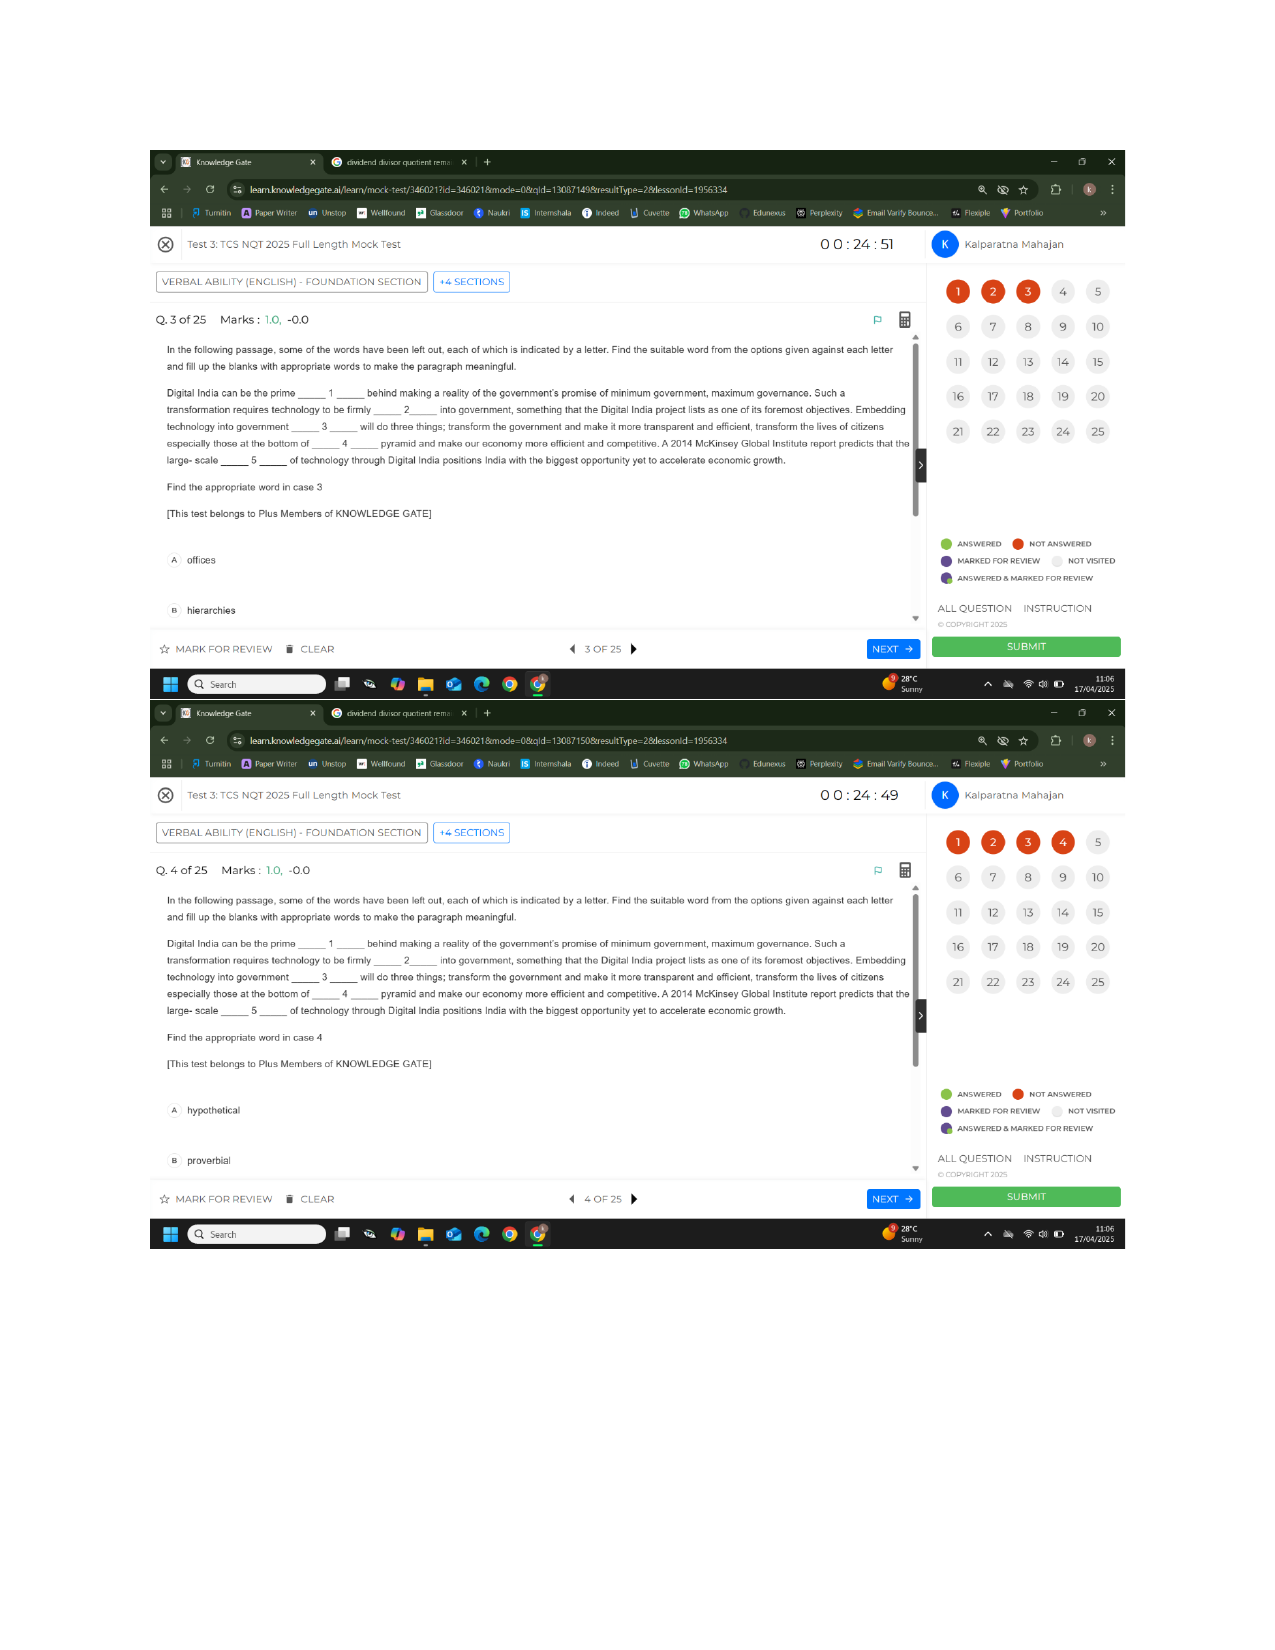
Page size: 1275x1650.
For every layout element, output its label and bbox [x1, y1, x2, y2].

picture [150, 150, 1125, 699]
picture [150, 700, 1125, 1249]
